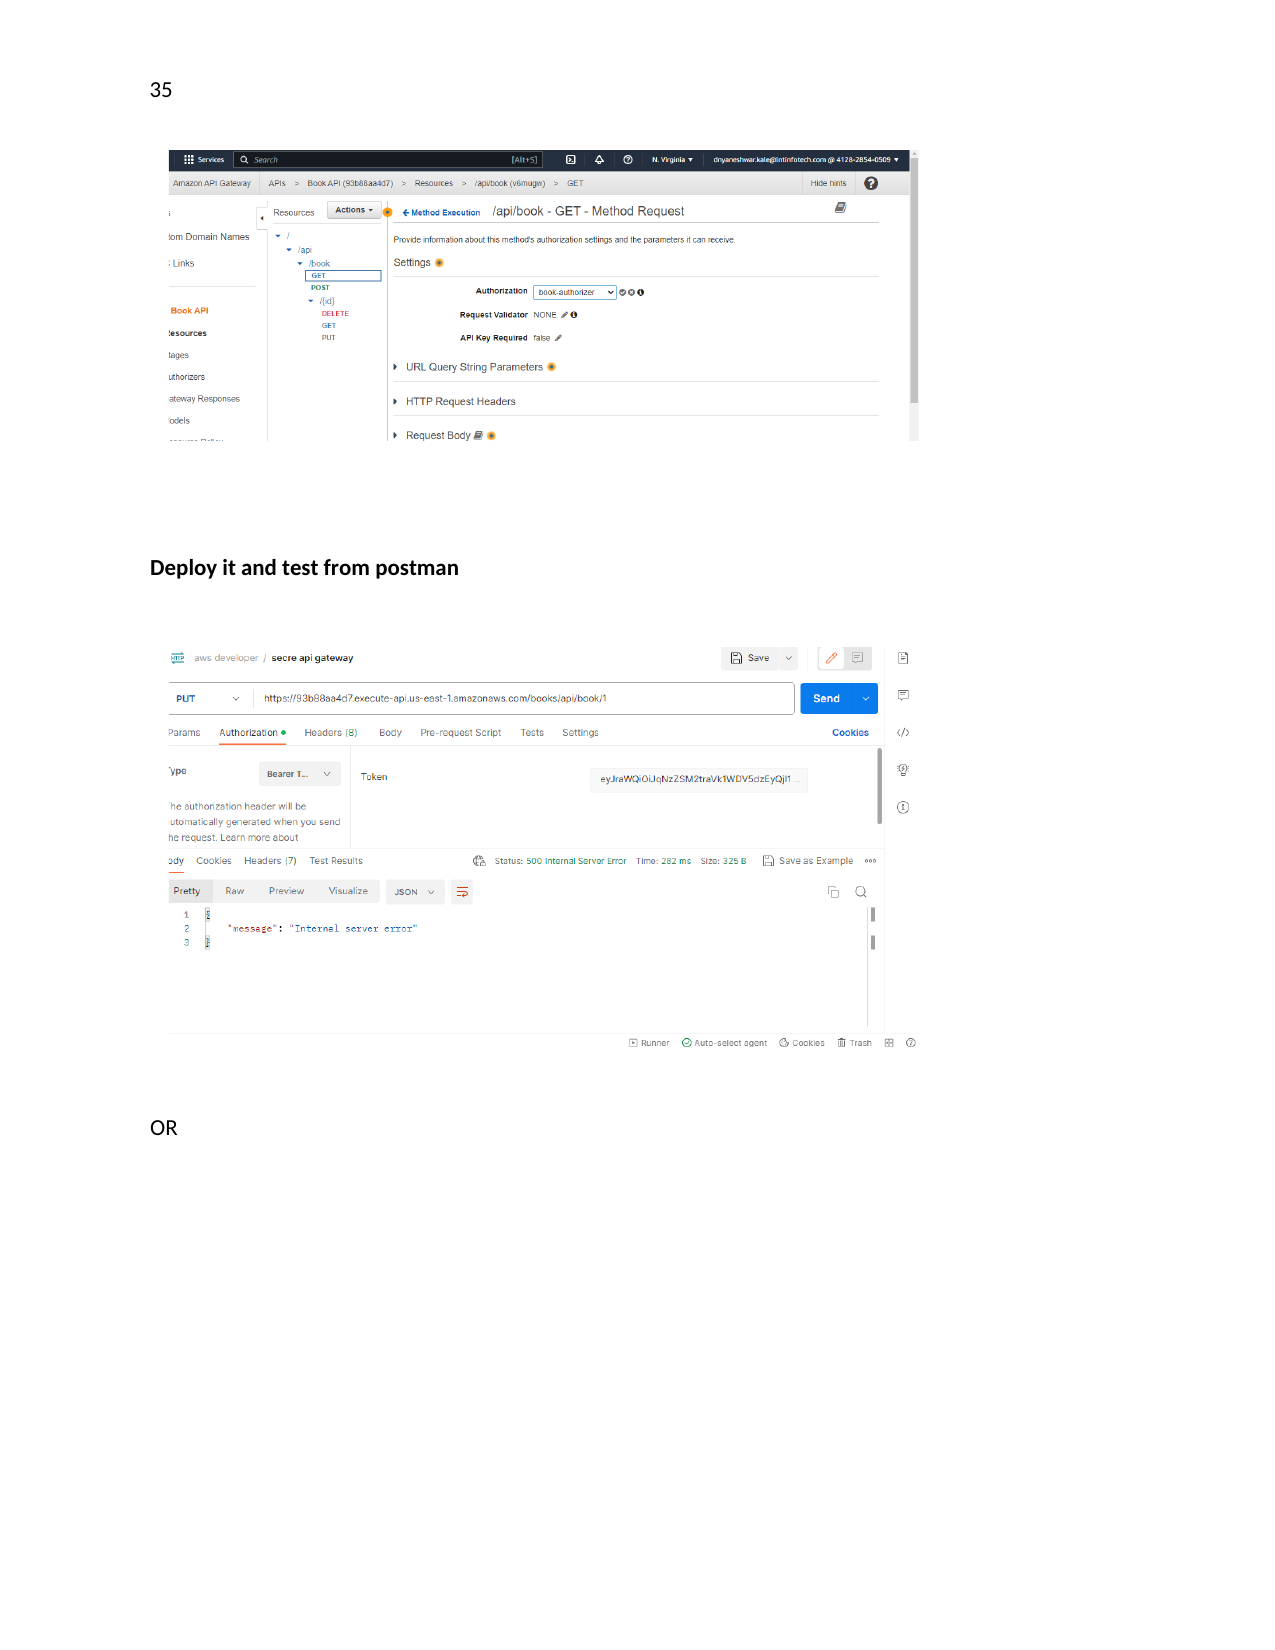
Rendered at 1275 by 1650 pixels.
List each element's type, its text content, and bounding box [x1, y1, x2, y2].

text Deploy it and test from postman [150, 553, 1125, 581]
text OR [150, 1113, 1125, 1141]
